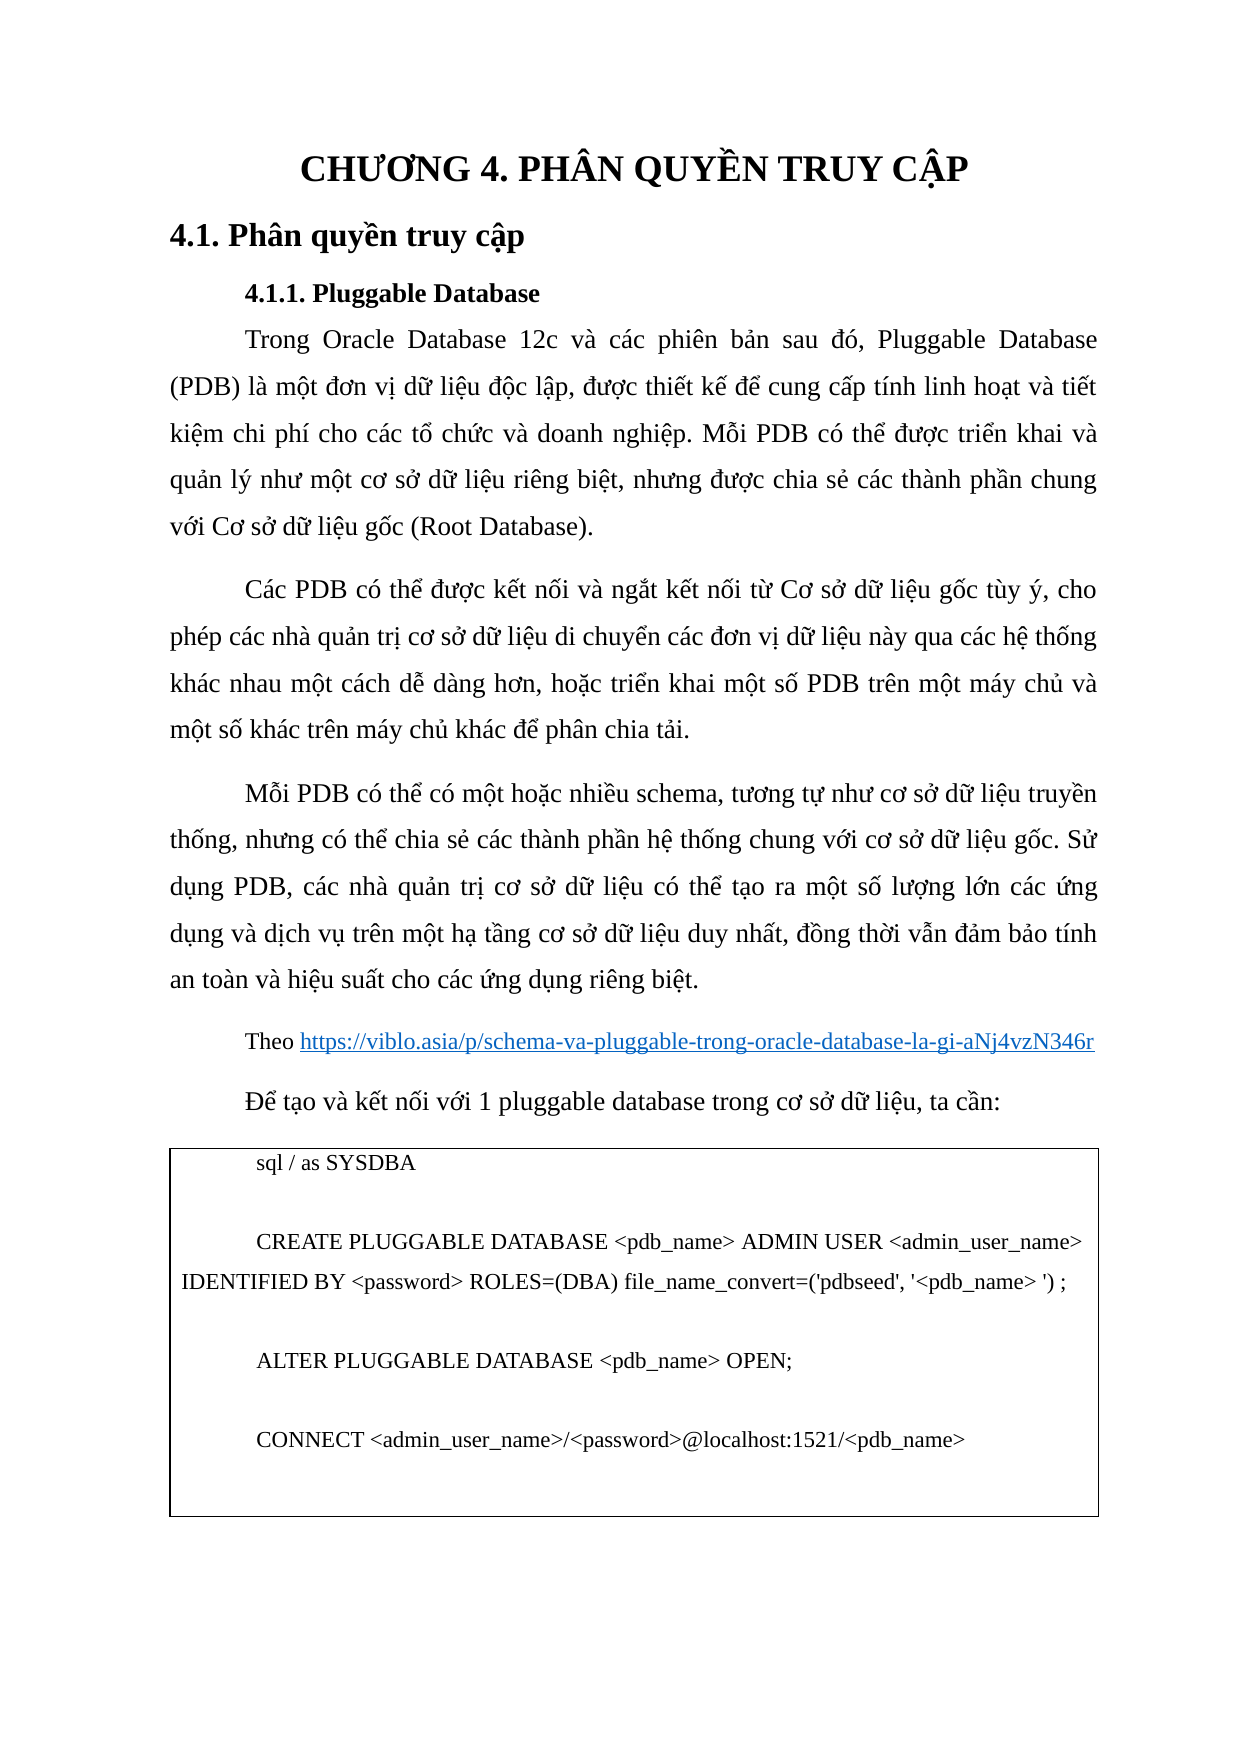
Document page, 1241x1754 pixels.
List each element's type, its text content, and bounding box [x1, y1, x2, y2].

table_header sql / as SYSDBA CREATE PLUGGABLE DATABASE <pdb_name> ADMIN USER <admin_user_name> IDENTIFIED BY <password> ROLES=(DBA) file_name_convert=('pdbseed', '<pdb_name> ') ; ALTER PLUGGABLE DATABASE <pdb_name> OPEN; CONNECT <admin_user_name>/<password>@localhost:1521/<pdb_name> [171, 1149, 1098, 1516]
subtitle 4.1.1. Pluggable Database [169, 277, 1099, 308]
text Các PDB có thể được kết nối và ngắt kết nối từ Cơ sở dữ liệu gốc tùy ý, cho phép các nhà quản trị cơ sở dữ liệu di chuyển các đơn vị dữ liệu này qua các hệ thống khác nhau một cách dễ dàng hơn, hoặc triển khai một số PDB trên một máy chủ và một số khác trên máy chủ khác để phân chia tải. [169, 574, 1099, 745]
text Để tạo và kết nối với 1 pluggable database trong cơ sở dữ liệu, ta cần: [169, 1085, 1099, 1116]
subtitle 4.1. Phân quyền truy cập [169, 215, 1099, 254]
text Trong Oracle Database 12c và các phiên bản sau đó, Pluggable Database (PDB) là một đơn vị dữ liệu độc lập, được thiết kế để cung cấp tính linh hoạt và tiết kiệm chi phí cho các tổ chức và doanh nghiệp. Mỗi PDB có thể được triển khai và quản lý như một cơ sở dữ liệu riêng biệt, nhưng được chia sẻ các thành phần chung với Cơ sở dữ liệu gốc (Root Database). [169, 324, 1099, 541]
text Mỗi PDB có thể có một hoặc nhiều schema, tương tự như cơ sở dữ liệu truyền thống, nhưng có thể chia sẻ các thành phần hệ thống chung với cơ sở dữ liệu gốc. Sử dụng PDB, các nhà quản trị cơ sở dữ liệu có thể tạo ra một số lượng lớn các ứng dụng và dịch vụ trên một hạ tầng cơ sở dữ liệu duy nhất, đồng thời vẫn đảm bảo tính an toàn và hiệu suất cho các ứng dụng riêng biệt. [169, 777, 1099, 995]
subtitle CHƯƠNG 4. PHÂN QUYỀN TRUY CẬP [169, 146, 1099, 189]
text Theo https://viblo.asia/p/schema-va-pluggable-trong-oracle-database-la-gi-aNj4vzN346r [169, 1027, 1099, 1054]
